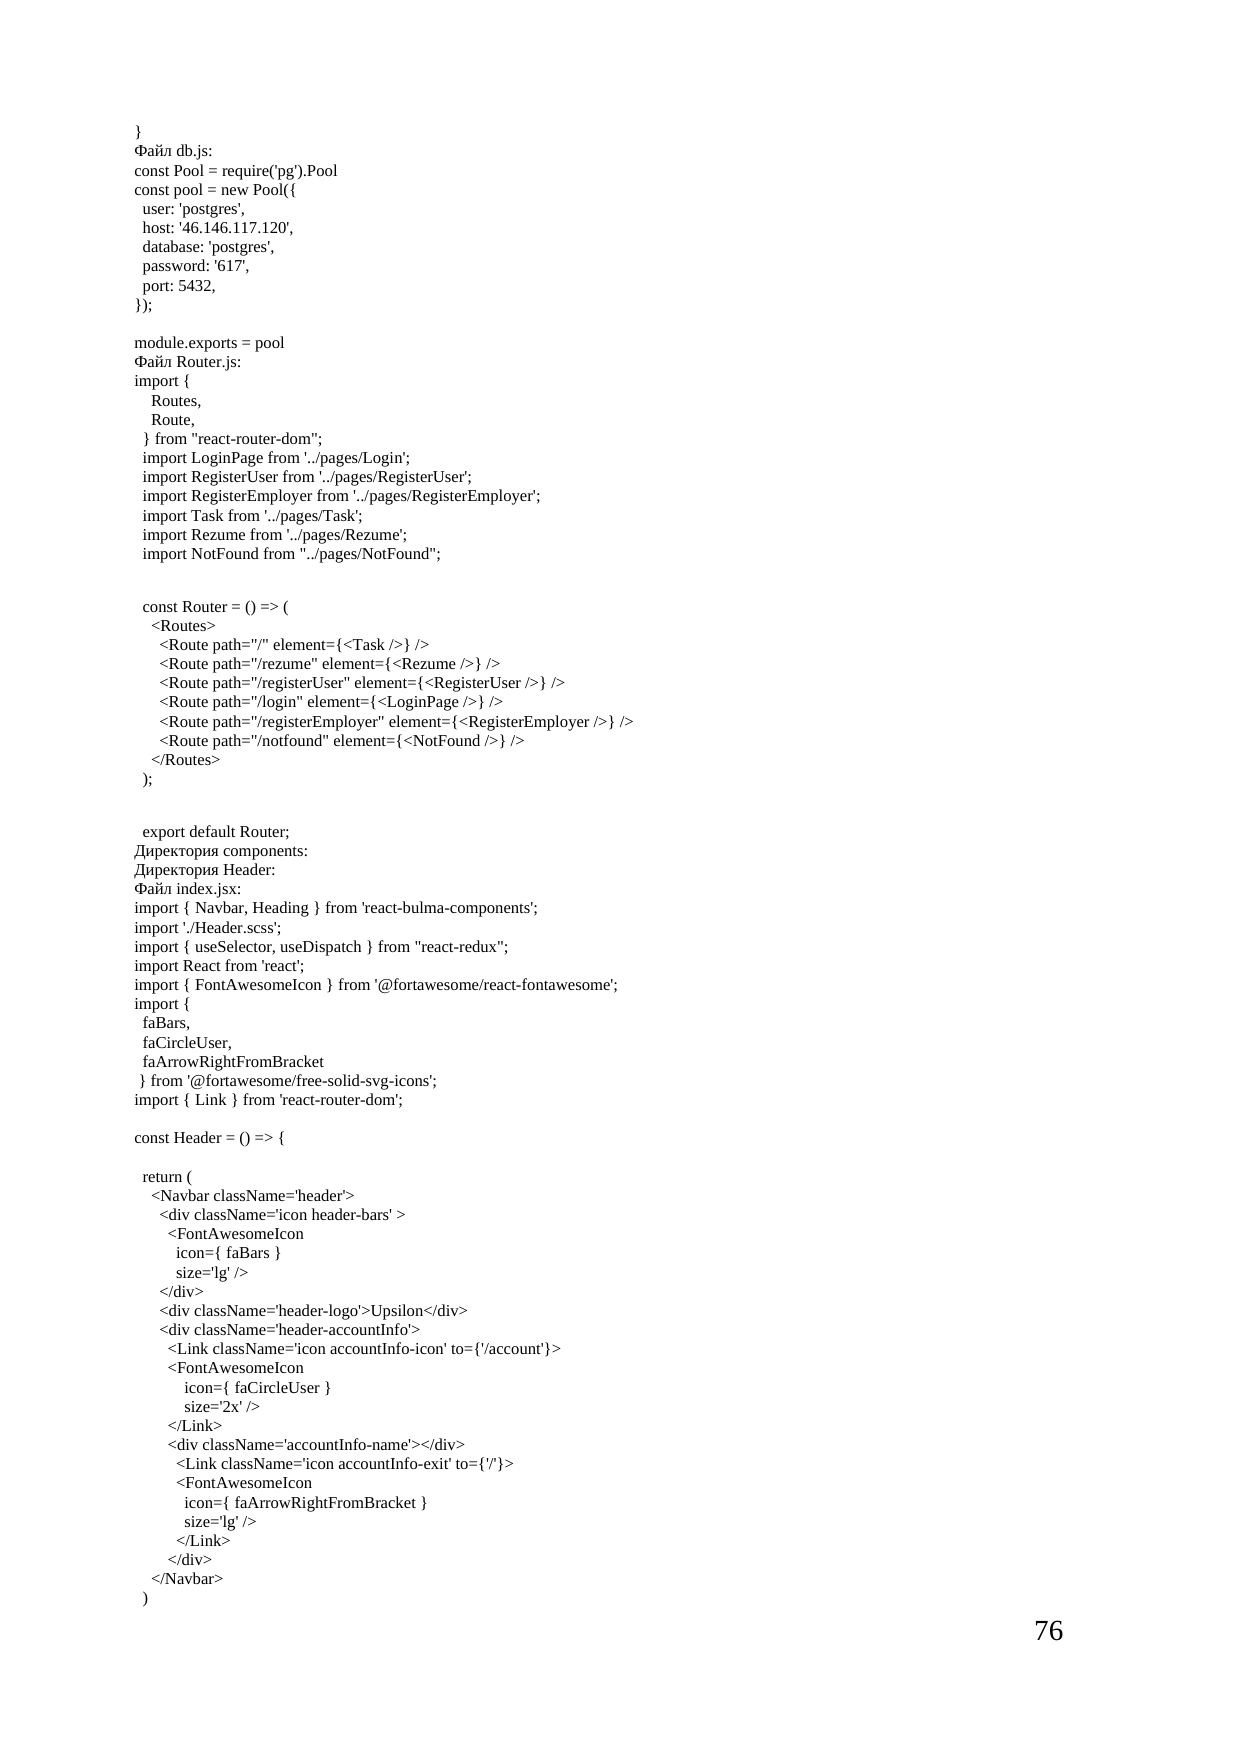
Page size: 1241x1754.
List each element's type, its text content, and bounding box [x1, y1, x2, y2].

text </Link> [59, 1416, 1063, 1435]
text import { Link } from 'react-router-dom'; [59, 1090, 1063, 1109]
text import RegisterEmployer from '../pages/RegisterEmployer'; [59, 486, 1063, 505]
text database: 'postgres', [59, 237, 1063, 256]
text <Navbar className='header'> [59, 1186, 1063, 1205]
text } [59, 122, 1063, 141]
text <FontAwesomeIcon [59, 1473, 1063, 1492]
text const pool = new Pool({ [59, 179, 1063, 199]
text import Task from '../pages/Task'; [59, 505, 1063, 524]
text icon={ faBars } [59, 1243, 1063, 1262]
text import { useSelector, useDispatch } from "react-redux"; [59, 937, 1063, 956]
text size='2x' /> [59, 1397, 1063, 1416]
text faArrowRightFromBracket [59, 1052, 1063, 1071]
text </Navbar> [59, 1569, 1063, 1588]
text <FontAwesomeIcon [59, 1358, 1063, 1377]
text Файл index.jsx: [59, 879, 1063, 898]
text </div> [59, 1550, 1063, 1569]
text import NotFound from "../pages/NotFound"; [59, 544, 1063, 563]
text Директория components: [59, 841, 1063, 860]
text icon={ faArrowRightFromBracket } [59, 1492, 1063, 1512]
text import Rezume from '../pages/Rezume'; [59, 524, 1063, 544]
text }); [59, 294, 1063, 314]
text import './Header.scss'; [59, 917, 1063, 937]
text </Routes> [59, 750, 1063, 769]
text <div className='header-accountInfo'> [59, 1320, 1063, 1339]
text <Route path="/rezume" element={<Rezume />} /> [59, 654, 1063, 673]
text Файл Router.js: [59, 352, 1063, 371]
text import { Navbar, Heading } from 'react-bulma-components'; [59, 898, 1063, 917]
text <div className='accountInfo-name'></div> [59, 1435, 1063, 1454]
text module.exports = pool [59, 333, 1063, 352]
text <Route path="/login" element={<LoginPage />} /> [59, 692, 1063, 711]
text </div> [59, 1282, 1063, 1301]
text <Link className='icon accountInfo-exit' to={'/'}> [59, 1454, 1063, 1473]
text } from '@fortawesome/free-solid-svg-icons'; [59, 1071, 1063, 1090]
text } from "react-router-dom"; [59, 429, 1063, 448]
text <div className='header-logo'>Upsilon</div> [59, 1301, 1063, 1320]
text export default Router; [59, 822, 1063, 841]
text faBars, [59, 1013, 1063, 1032]
text ); [59, 769, 1063, 788]
text ) [59, 1588, 1063, 1607]
text <Route path="/" element={<Task />} /> [59, 635, 1063, 654]
text port: 5432, [59, 275, 1063, 294]
text return ( [59, 1167, 1063, 1186]
text password: '617', [59, 256, 1063, 275]
text <Routes> [59, 616, 1063, 635]
text import RegisterUser from '../pages/RegisterUser'; [59, 467, 1063, 486]
text host: '46.146.117.120', [59, 218, 1063, 237]
text import { [59, 994, 1063, 1013]
text user: 'postgres', [59, 199, 1063, 218]
text icon={ faCircleUser } [59, 1377, 1063, 1397]
text import React from 'react'; [59, 956, 1063, 975]
text size='lg' /> [59, 1512, 1063, 1531]
text <Link className='icon accountInfo-icon' to={'/account'}> [59, 1339, 1063, 1358]
text <Route path="/notfound" element={<NotFound />} /> [59, 731, 1063, 750]
text const Router = () => ( [59, 596, 1063, 616]
text import LoginPage from '../pages/Login'; [59, 448, 1063, 467]
text Routes, [59, 390, 1063, 409]
text </Link> [59, 1531, 1063, 1550]
text faCircleUser, [59, 1032, 1063, 1052]
text <div className='icon header-bars' > [59, 1205, 1063, 1224]
text Файл db.js: [59, 141, 1063, 160]
text <FontAwesomeIcon [59, 1224, 1063, 1243]
text Директория Header: [59, 860, 1063, 879]
text const Pool = require('pg').Pool [59, 160, 1063, 179]
text size='lg' /> [59, 1262, 1063, 1282]
text import { FontAwesomeIcon } from '@fortawesome/react-fontawesome'; [59, 975, 1063, 994]
text Route, [59, 409, 1063, 429]
text <Route path="/registerUser" element={<RegisterUser />} /> [59, 673, 1063, 692]
text import { [59, 371, 1063, 390]
text <Route path="/registerEmployer" element={<RegisterEmployer />} /> [59, 711, 1063, 731]
text const Header = () => { [59, 1128, 1063, 1147]
